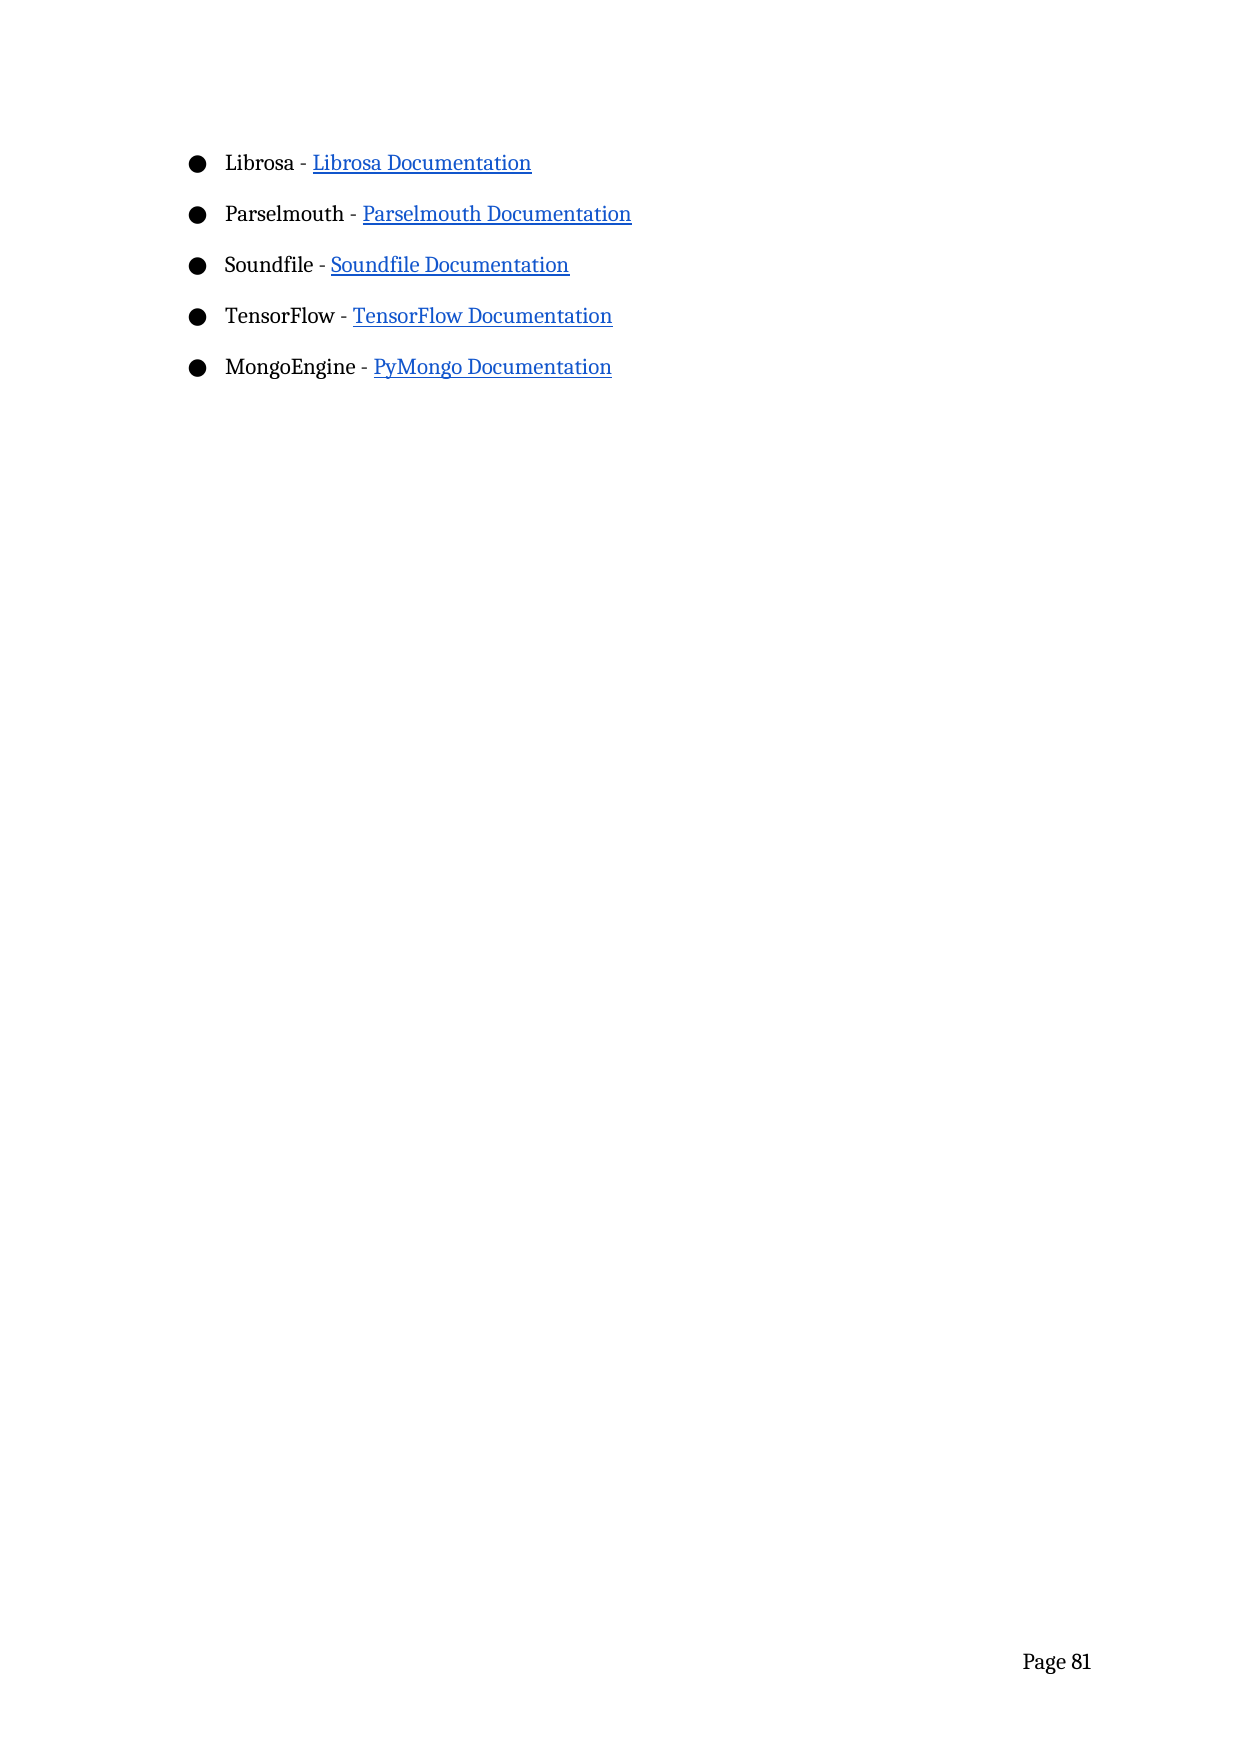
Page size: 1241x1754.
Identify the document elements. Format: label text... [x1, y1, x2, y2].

list Soundfile - Soundfile Documentation [187, 252, 1090, 278]
list TensorFlow - TensorFlow Documentation [187, 303, 1090, 329]
list MongoEngine - PyMongo Documentation [187, 354, 1090, 381]
list Parselmouth - Parselmouth Documentation [187, 201, 1090, 227]
list Librosa - Librosa Documentation [187, 150, 1090, 176]
